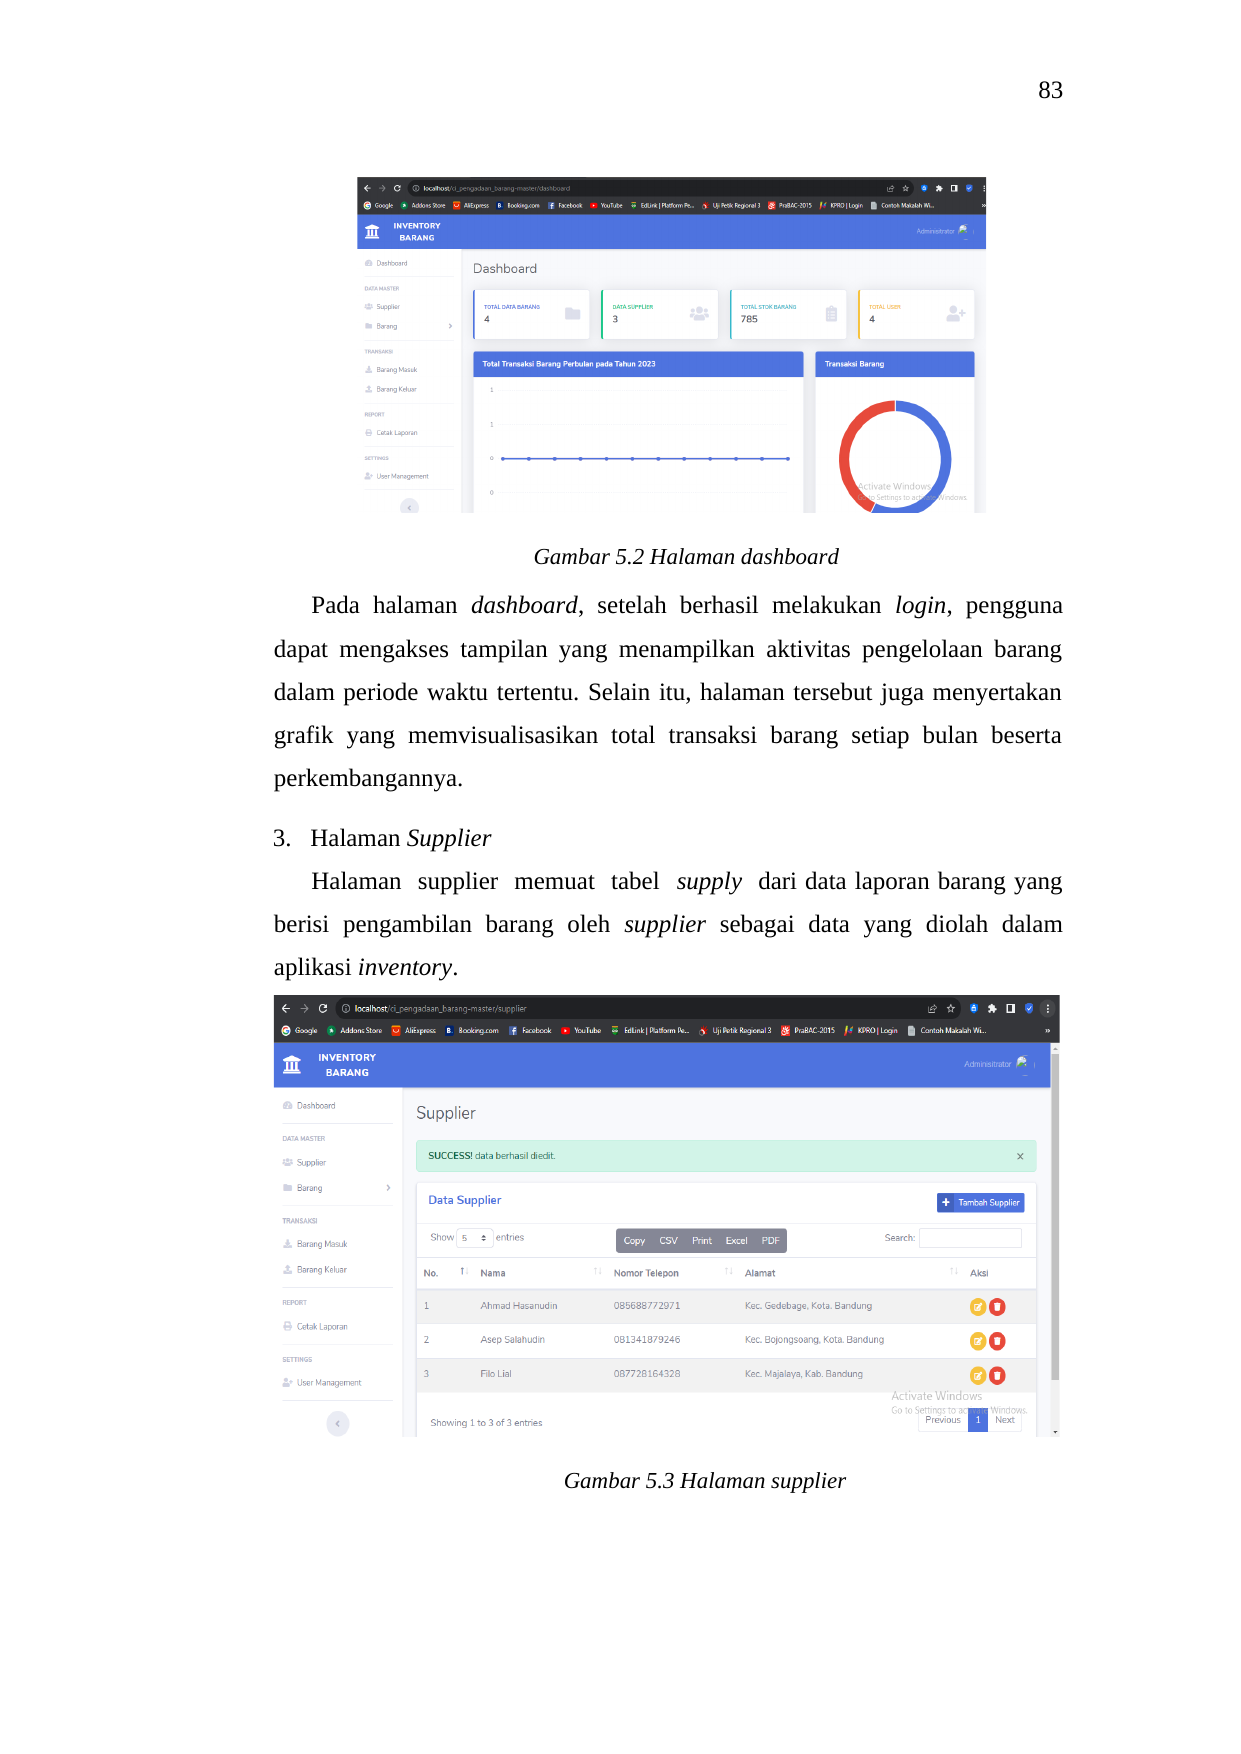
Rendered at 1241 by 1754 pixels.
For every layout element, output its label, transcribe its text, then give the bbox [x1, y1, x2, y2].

list Halaman Supplier [273, 823, 1063, 852]
text Gambar 5.3 Halaman supplier [274, 1467, 1063, 1494]
picture [357, 177, 987, 513]
picture [273, 995, 1060, 1437]
text Pada halaman dashboard, setelah berhasil melakukan login, pengguna dapat mengakses tampilan yang menampilkan aktivitas pengelolaan barang dalam periode waktu tertentu. Selain itu, halaman tersebut juga menyertakan grafik yang memvisualisasikan total transaksi barang setiap bulan beserta perkembangannya. [274, 591, 1063, 792]
text Gambar 5.2 Halaman dashboard [236, 543, 1063, 570]
text Halaman supplier memuat tabel supply dari data laporan barang yang berisi pengambilan barang oleh supplier sebagai data yang diolah dalam aplikasi inventory. [274, 866, 1063, 981]
